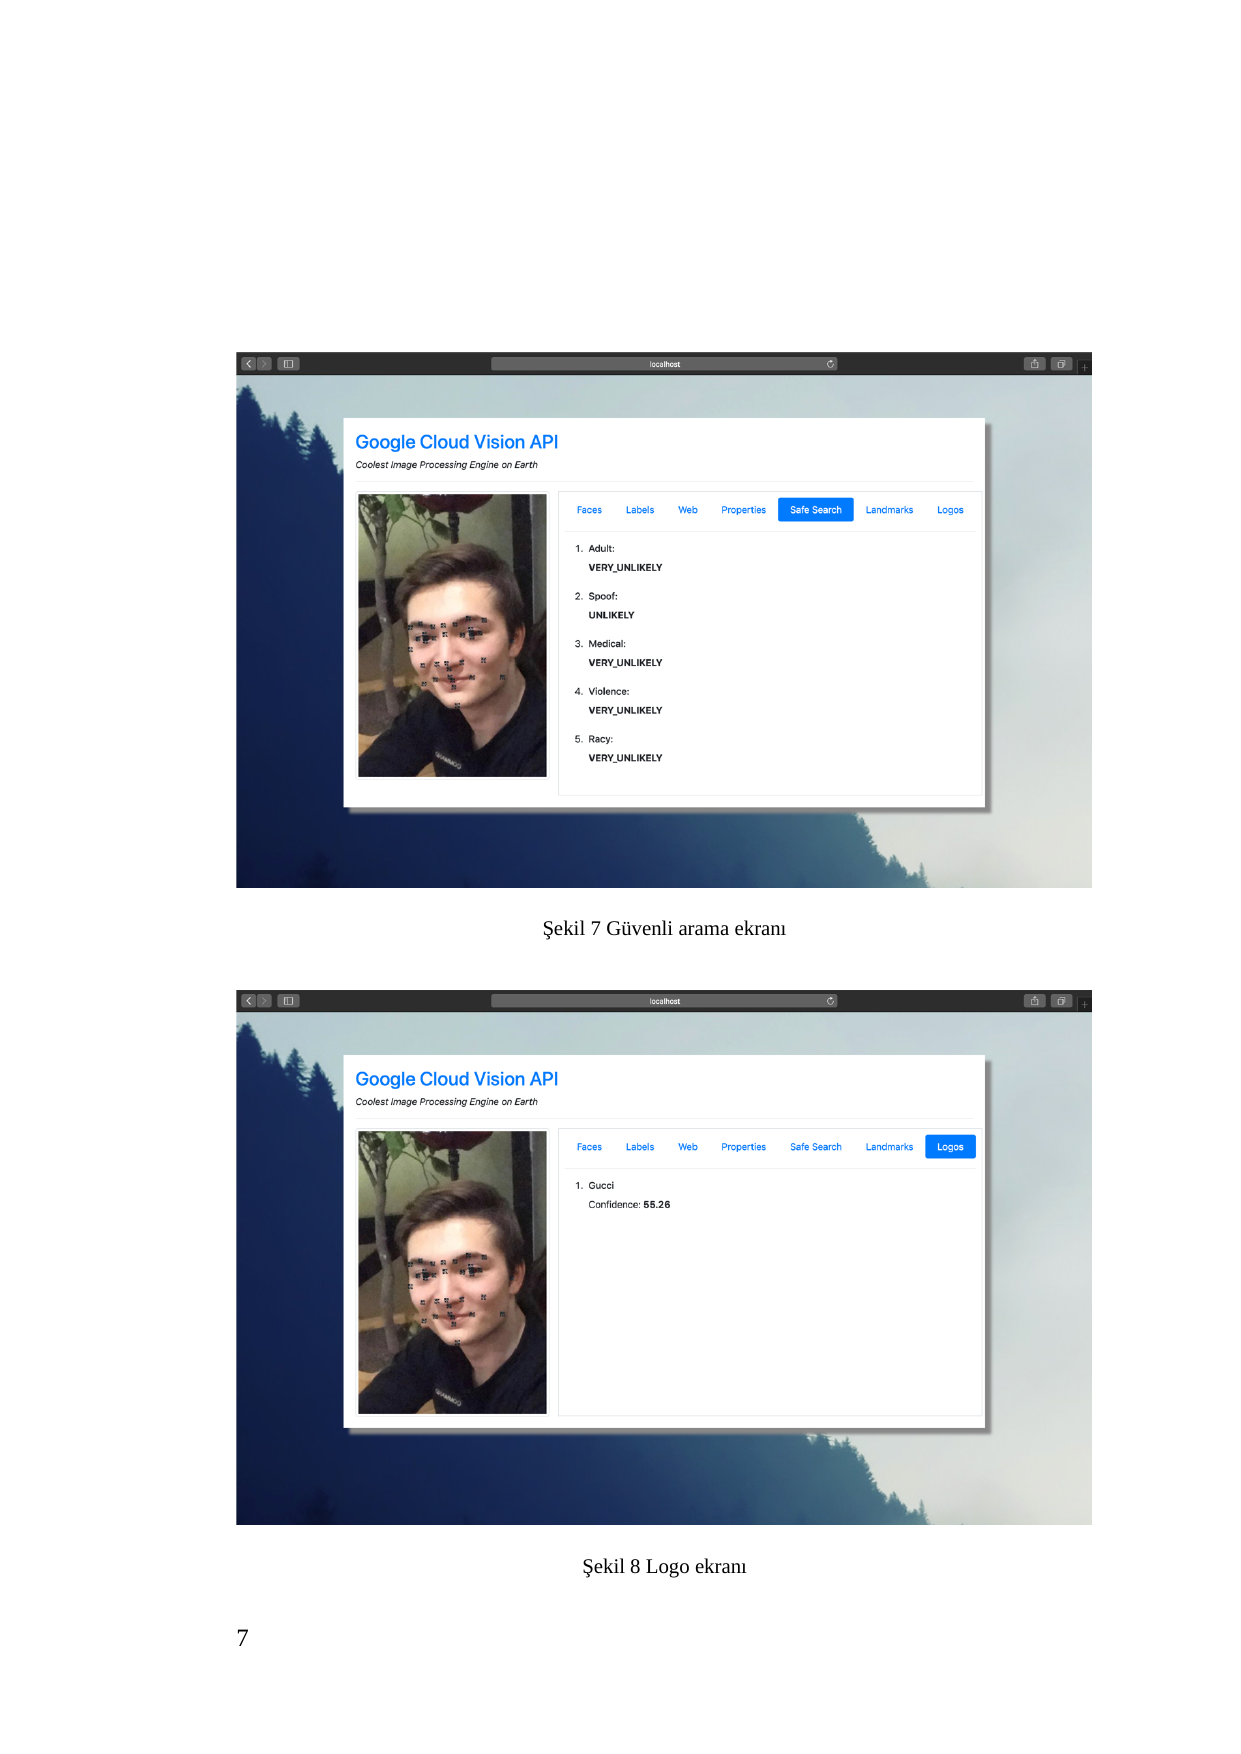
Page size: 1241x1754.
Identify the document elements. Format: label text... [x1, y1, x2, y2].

text Şekil 8 Logo ekranı [236, 1553, 1092, 1578]
picture [236, 352, 1092, 888]
text Şekil 7 Güvenli arama ekranı [236, 916, 1092, 940]
picture [236, 990, 1092, 1525]
